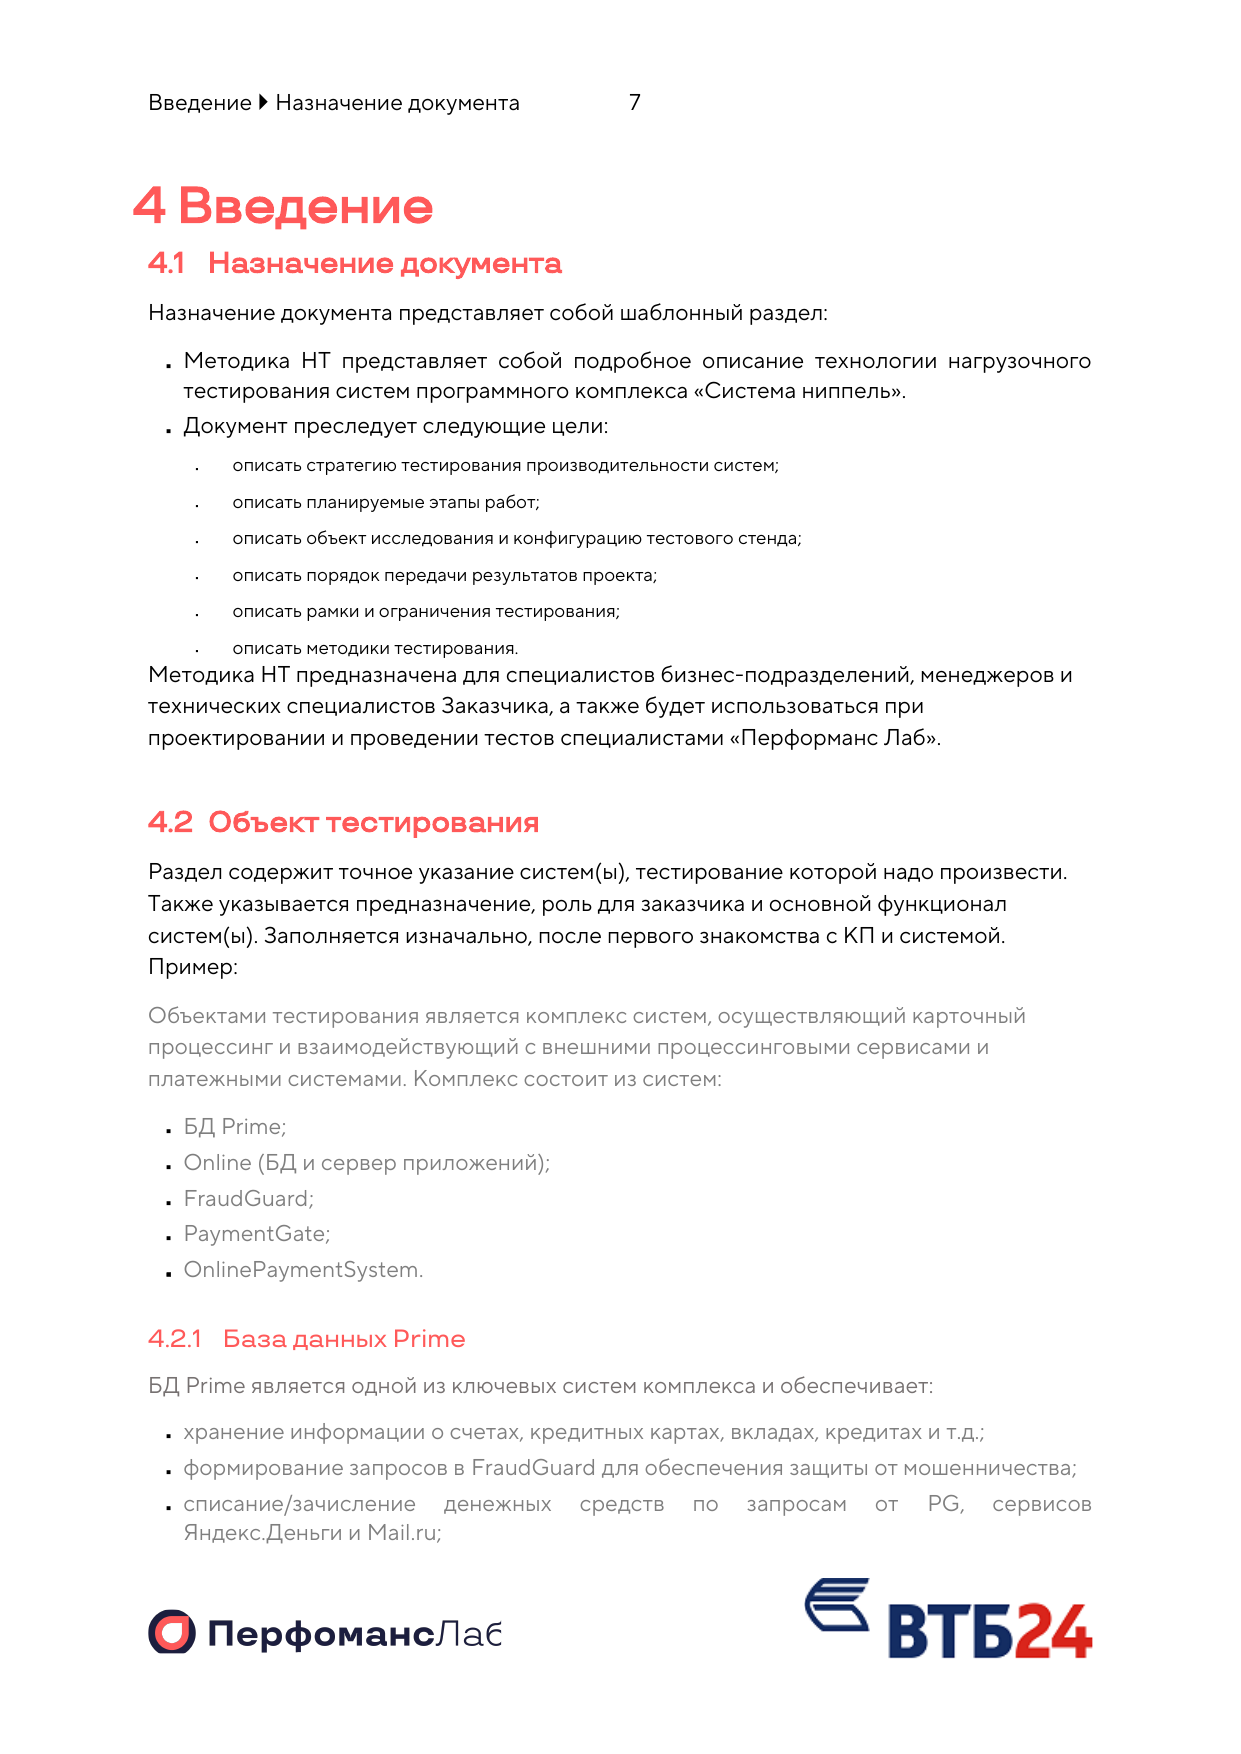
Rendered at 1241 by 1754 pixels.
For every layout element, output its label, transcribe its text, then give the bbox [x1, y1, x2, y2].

text описать порядок передачи результатов проекта; [195, 563, 1092, 587]
subtitle Назначение документа [148, 246, 1092, 281]
subtitle Объект тестирования [148, 805, 1092, 840]
picture [804, 1578, 1093, 1666]
text БД Prime; [165, 1113, 1092, 1142]
text описать объект исследования и конфигурацию тестового стенда; [195, 527, 1092, 551]
text хранение информации о счетах, кредитных картах, вкладах, кредитах и т.д.; [165, 1418, 1092, 1447]
text Объектами тестирования является комплекс систем, осуществляющий карточный процессинг и взаимодействующий с внешними процессинговыми сервисами и платежными системами. Комплекс состоит из систем: [148, 1001, 1092, 1094]
text Документ преследует следующие цели: [165, 412, 1092, 442]
text Раздел содержит точное указание систем(ы), тестирование которой надо произвести. Также указывается предназначение, роль для заказчика и основной функционал систем(ы). Заполняется изначально, после первого знакомства с КП и системой. Пример: [148, 858, 1092, 982]
text Методика НТ представляет собой подробное описание технологии нагрузочного тестирования систем программного комплекса «Система ниппель». [165, 347, 1092, 406]
text описать стратегию тестирования производительности систем; [195, 454, 1092, 478]
text FraudGuard; [165, 1184, 1092, 1214]
text описать методики тестирования. [195, 636, 1092, 660]
text описать рамки и ограничения тестирования; [195, 600, 1092, 624]
text Методика НТ предназначена для специалистов бизнес-подразделений, менеджеров и технических специалистов Заказчика, а также будет использоваться при проектировании и проведении тестов специалистами «Перформанс Лаб». [148, 660, 1092, 753]
text списание/зачисление денежных средств по запросам от PG, сервисов Яндекс.Деньги и Mail.ru; [165, 1489, 1092, 1548]
text OnlinePaymentSystem. [165, 1256, 1092, 1285]
subtitle Введение [132, 177, 1092, 237]
picture [148, 1609, 502, 1654]
text Назначение документа представляет собой шаблонный раздел: [148, 299, 1092, 328]
subtitle База данных Prime [148, 1325, 1092, 1355]
text БД Prime является одной из ключевых систем комплекса и обеспечивает: [148, 1372, 1092, 1401]
text описать планируемые этапы работ; [195, 491, 1092, 514]
text PaymentGate; [165, 1220, 1092, 1249]
text формирование запросов в FraudGuard для обеспечения защиты от мошенничества; [165, 1453, 1092, 1483]
text Online (БД и сервер приложений); [165, 1149, 1092, 1178]
